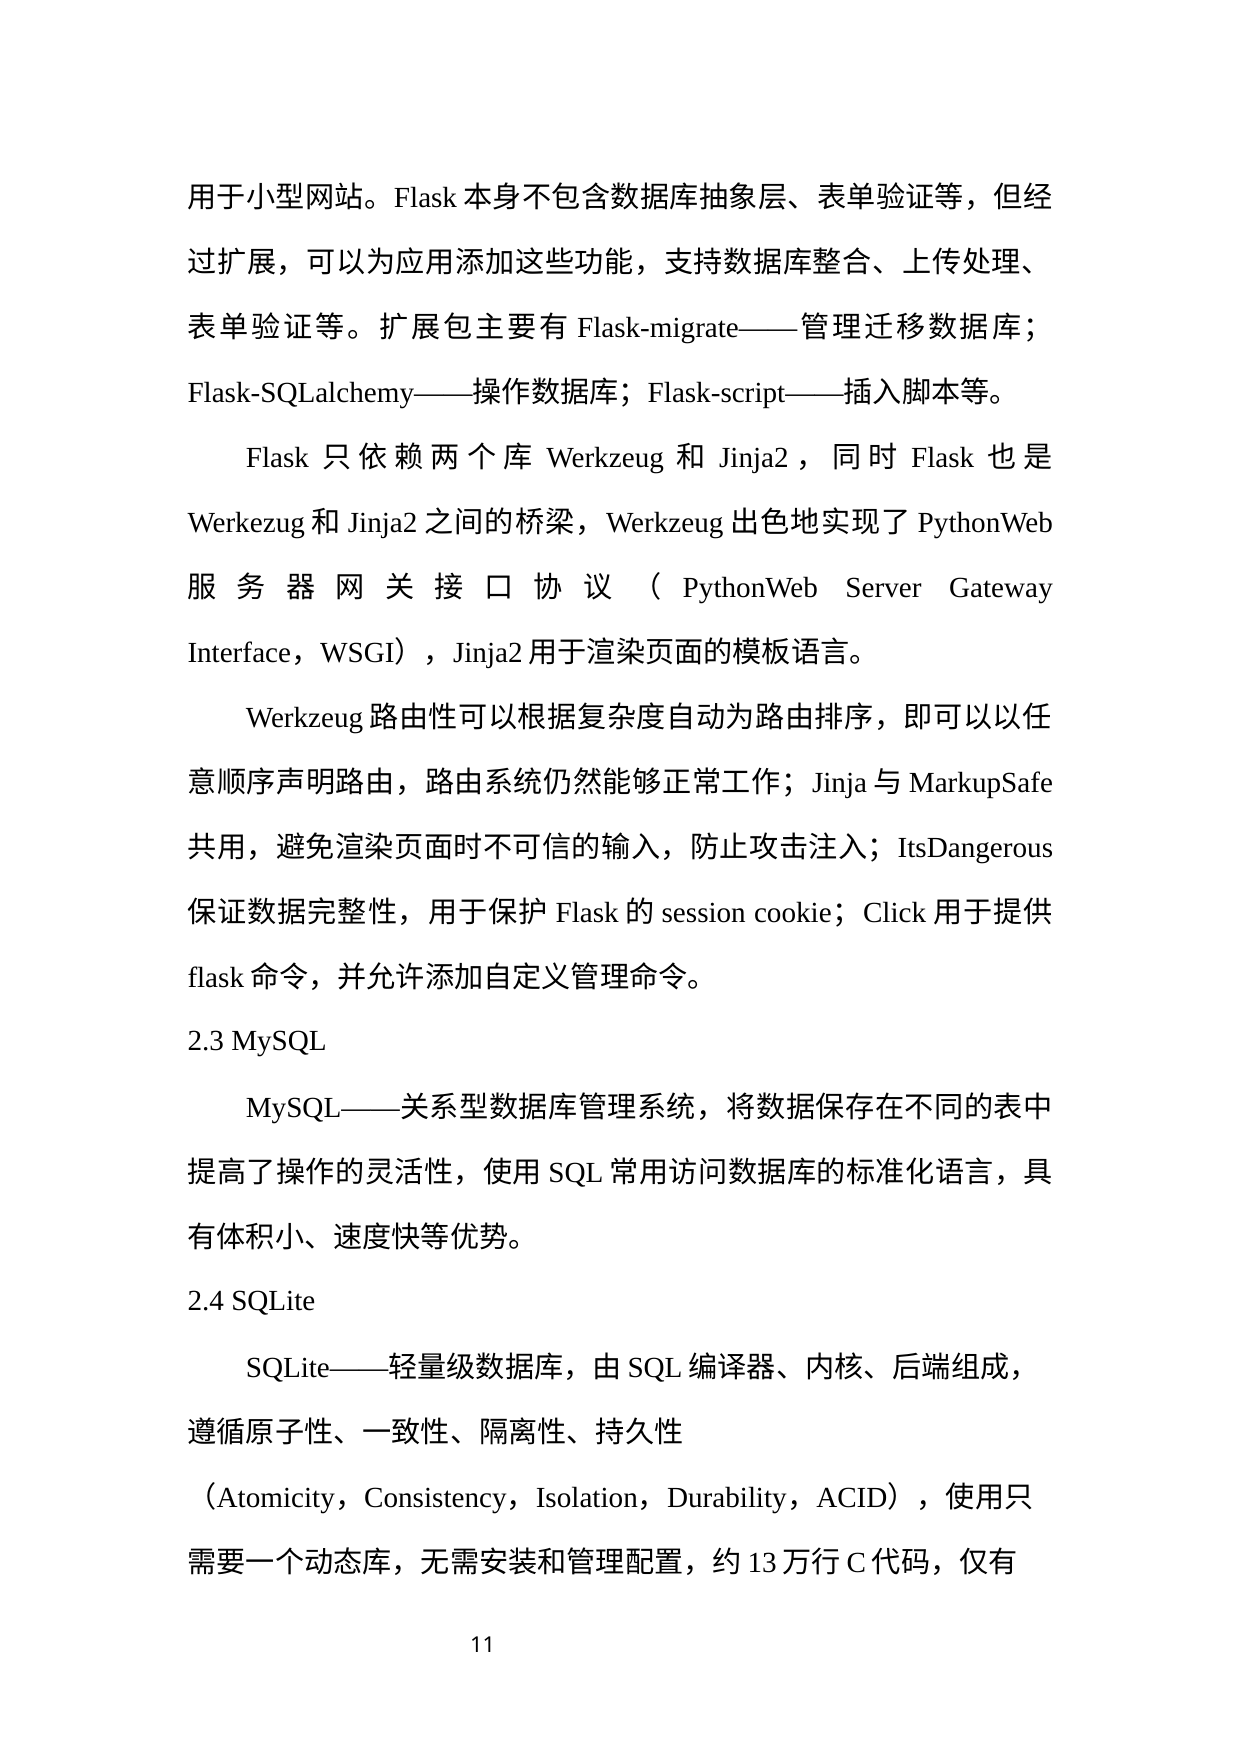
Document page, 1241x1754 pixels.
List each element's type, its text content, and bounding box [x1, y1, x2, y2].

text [187, 162, 1053, 422]
text 2.4 SQLite [187, 1267, 1053, 1332]
text MySQL——关系型数据库管理系统，将数据保存在不同的表中，提高了操作的灵活性，使用SQL常用访问数据库的标准化语言，具有体积小、速度快等优势。 [187, 1072, 1053, 1267]
text Werkzeug路由性可以根据复杂度自动为路由排序，即可以以任意顺序声明路由，路由系统仍然能够正常工作；Jinja与MarkupSafe共用，避免渲染页面时不可信的输入，防止攻击注入；ItsDangerous保证数据完整性，用于保护Flask的session cookie；Click用于提供flask命令，并允许添加自定义管理命令。 [187, 682, 1053, 1007]
text 2.3 MySQL [187, 1007, 1053, 1072]
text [187, 1332, 1053, 1592]
text Flask只依赖两个库Werkzeug和Jinja2，同时Flask也是Werkezug和Jinja2之间的桥梁，Werkzeug出色地实现了PythonWeb服务器网关接口协议（PythonWeb Server Gateway Interface，WSGI），Jinja2用于渲染页面的模板语言。 [187, 422, 1053, 682]
